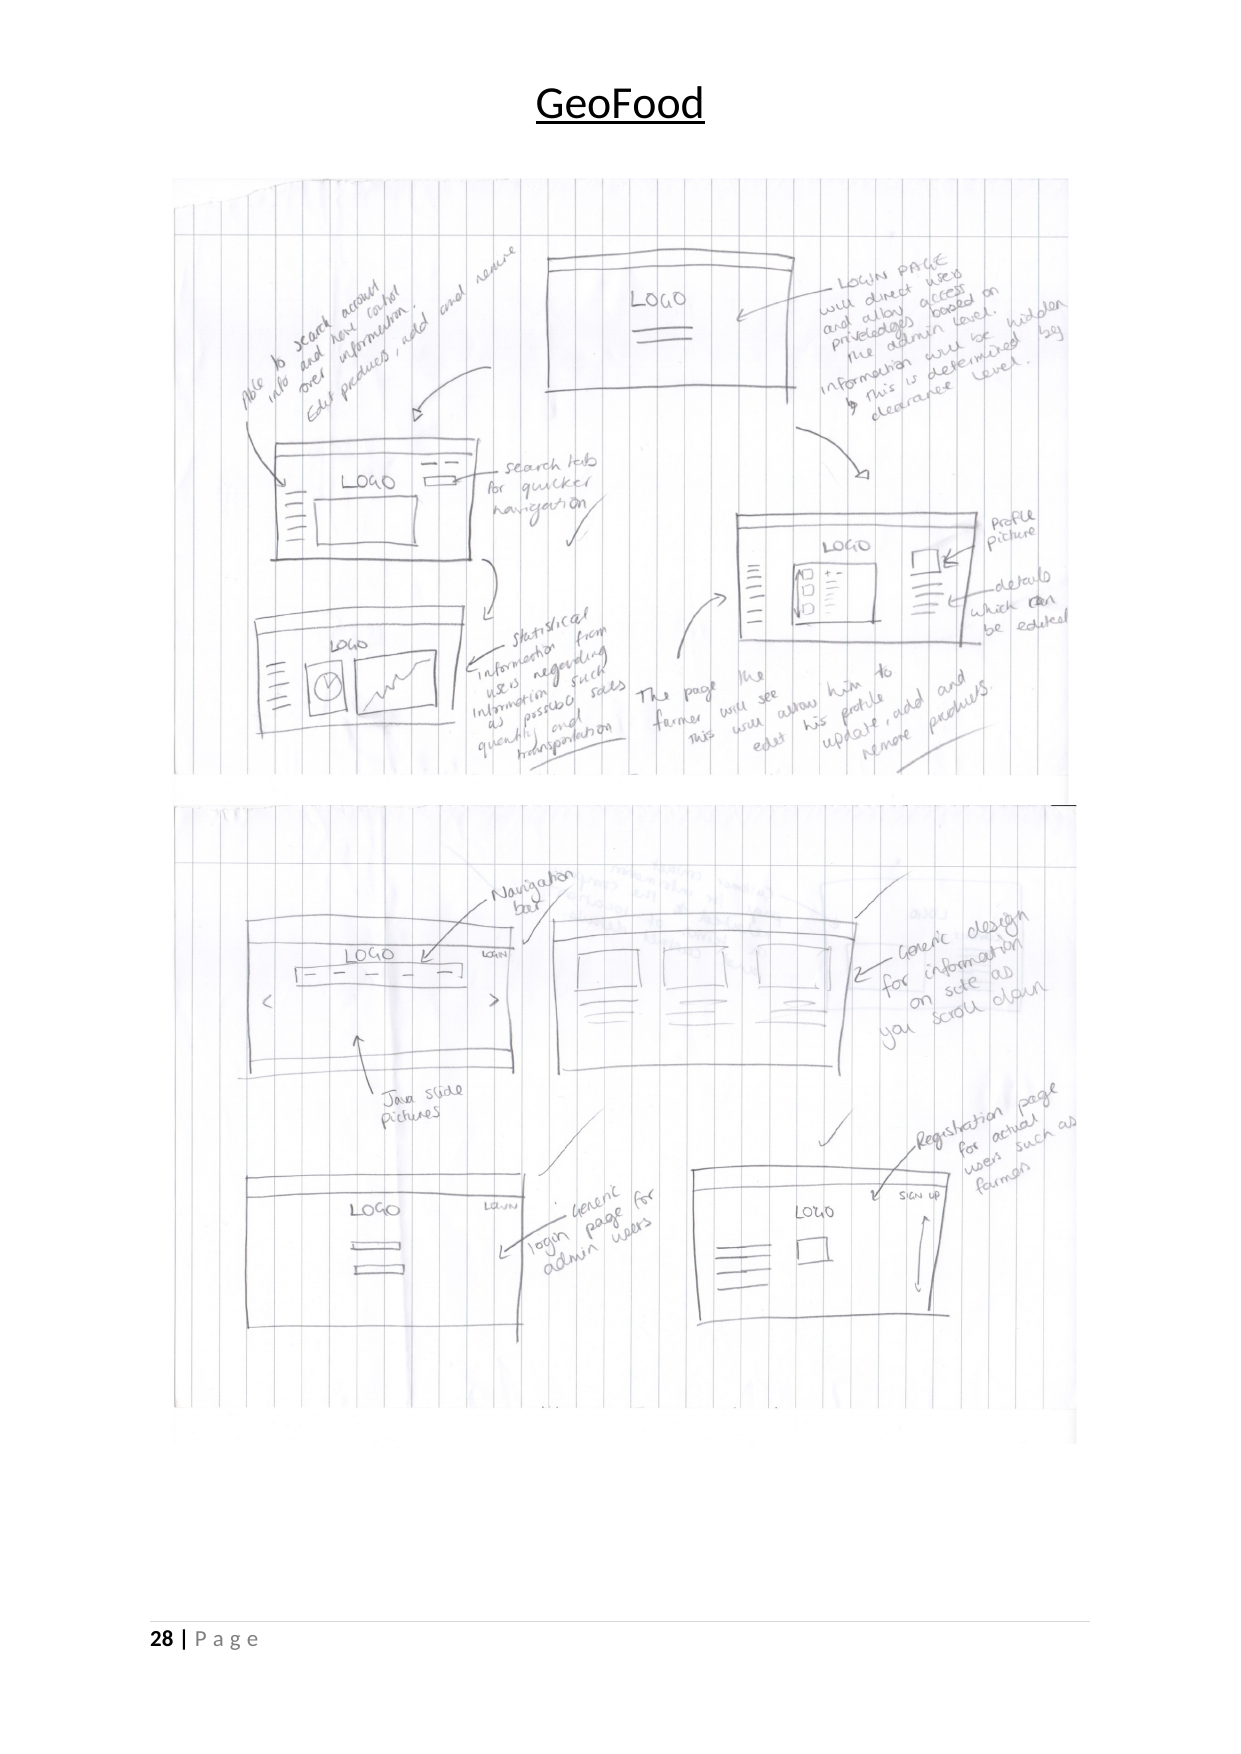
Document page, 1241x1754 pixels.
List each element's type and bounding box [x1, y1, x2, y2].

picture [150, 150, 1091, 1480]
